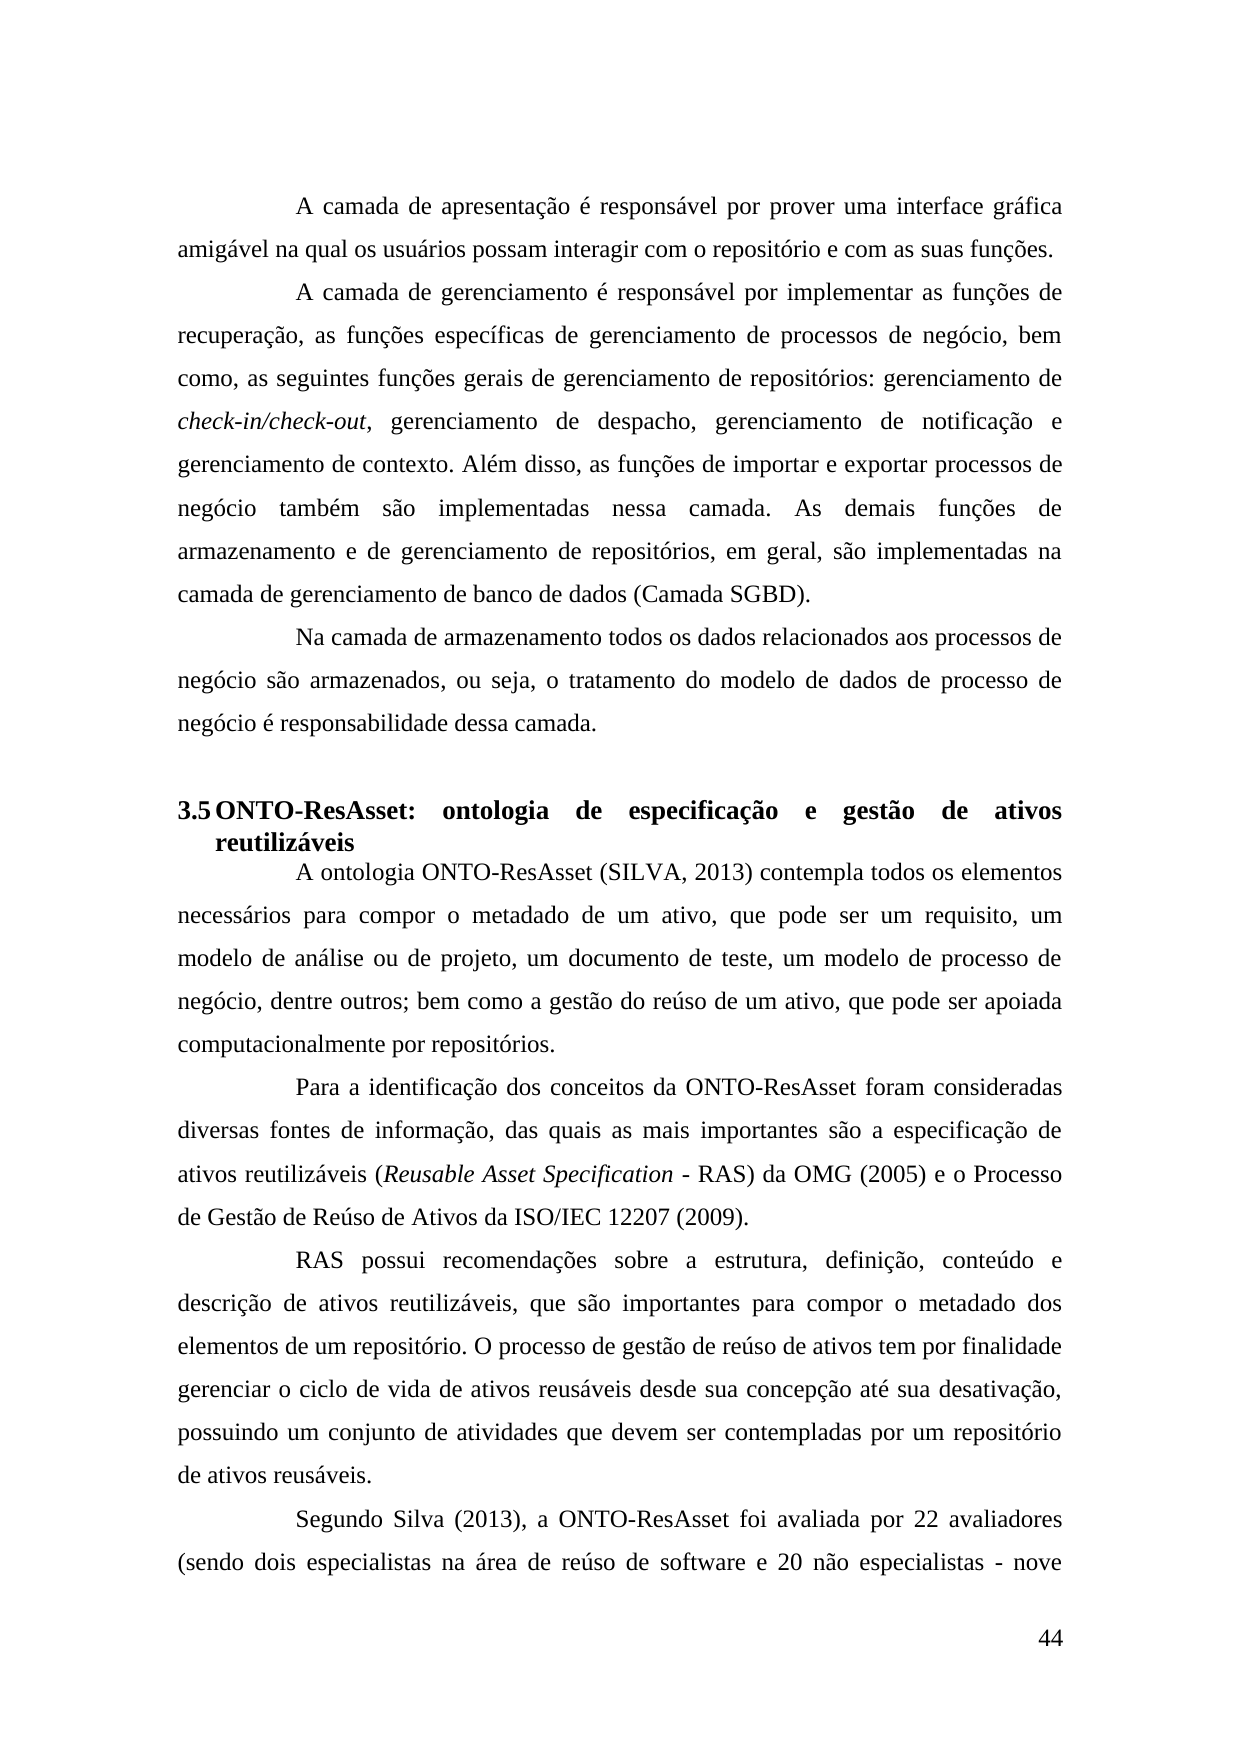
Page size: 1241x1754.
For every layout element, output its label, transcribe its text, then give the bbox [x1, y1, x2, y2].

subtitle ONTO-ResAsset: ontologia de especificação e gestão de ativos reutilizáveis [177, 794, 1063, 857]
text Na camada de armazenamento todos os dados relacionados aos processos de negócio são armazenados, ou seja, o tratamento do modelo de dados de processo de negócio é responsabilidade dessa camada. [177, 622, 1063, 737]
text RAS possui recomendações sobre a estrutura, definição, conteúdo e descrição de ativos reutilizáveis, que são importantes para compor o metadado dos elementos de um repositório. O processo de gestão de reúso de ativos tem por finalidade gerenciar o ciclo de vida de ativos reusáveis desde sua concepção até sua desativação, possuindo um conjunto de atividades que devem ser contempladas por um repositório de ativos reusáveis. [177, 1245, 1063, 1489]
text A ontologia ONTO-ResAsset (SILVA, 2013) contempla todos os elementos necessários para compor o metadado de um ativo, que pode ser um requisito, um modelo de análise ou de projeto, um documento de teste, um modelo de processo de negócio, dentre outros; bem como a gestão do reúso de um ativo, que pode ser apoiada computacionalmente por repositórios. [177, 857, 1063, 1058]
text A camada de gerenciamento é responsável por implementar as funções de recuperação, as funções específicas de gerenciamento de processos de negócio, bem como, as seguintes funções gerais de gerenciamento de repositórios: gerenciamento de check-in/check-out, gerenciamento de despacho, gerenciamento de notificação e gerenciamento de contexto. Além disso, as funções de importar e exportar processos de negócio também são implementadas nessa camada. As demais funções de armazenamento e de gerenciamento de repositórios, em geral, são implementadas na camada de gerenciamento de banco de dados (Camada SGBD). [177, 277, 1063, 608]
text Para a identificação dos conceitos da ONTO-ResAsset foram consideradas diversas fontes de informação, das quais as mais importantes são a especificação de ativos reutilizáveis (Reusable Asset Specification - RAS) da OMG (2005) e o Processo de Gestão de Reúso de Ativos da ISO/IEC 12207 (2009). [177, 1072, 1063, 1231]
text A camada de apresentação é responsável por prover uma interface gráfica amigável na qual os usuários possam interagir com o repositório e com as suas funções. [177, 191, 1063, 263]
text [177, 1504, 1063, 1576]
